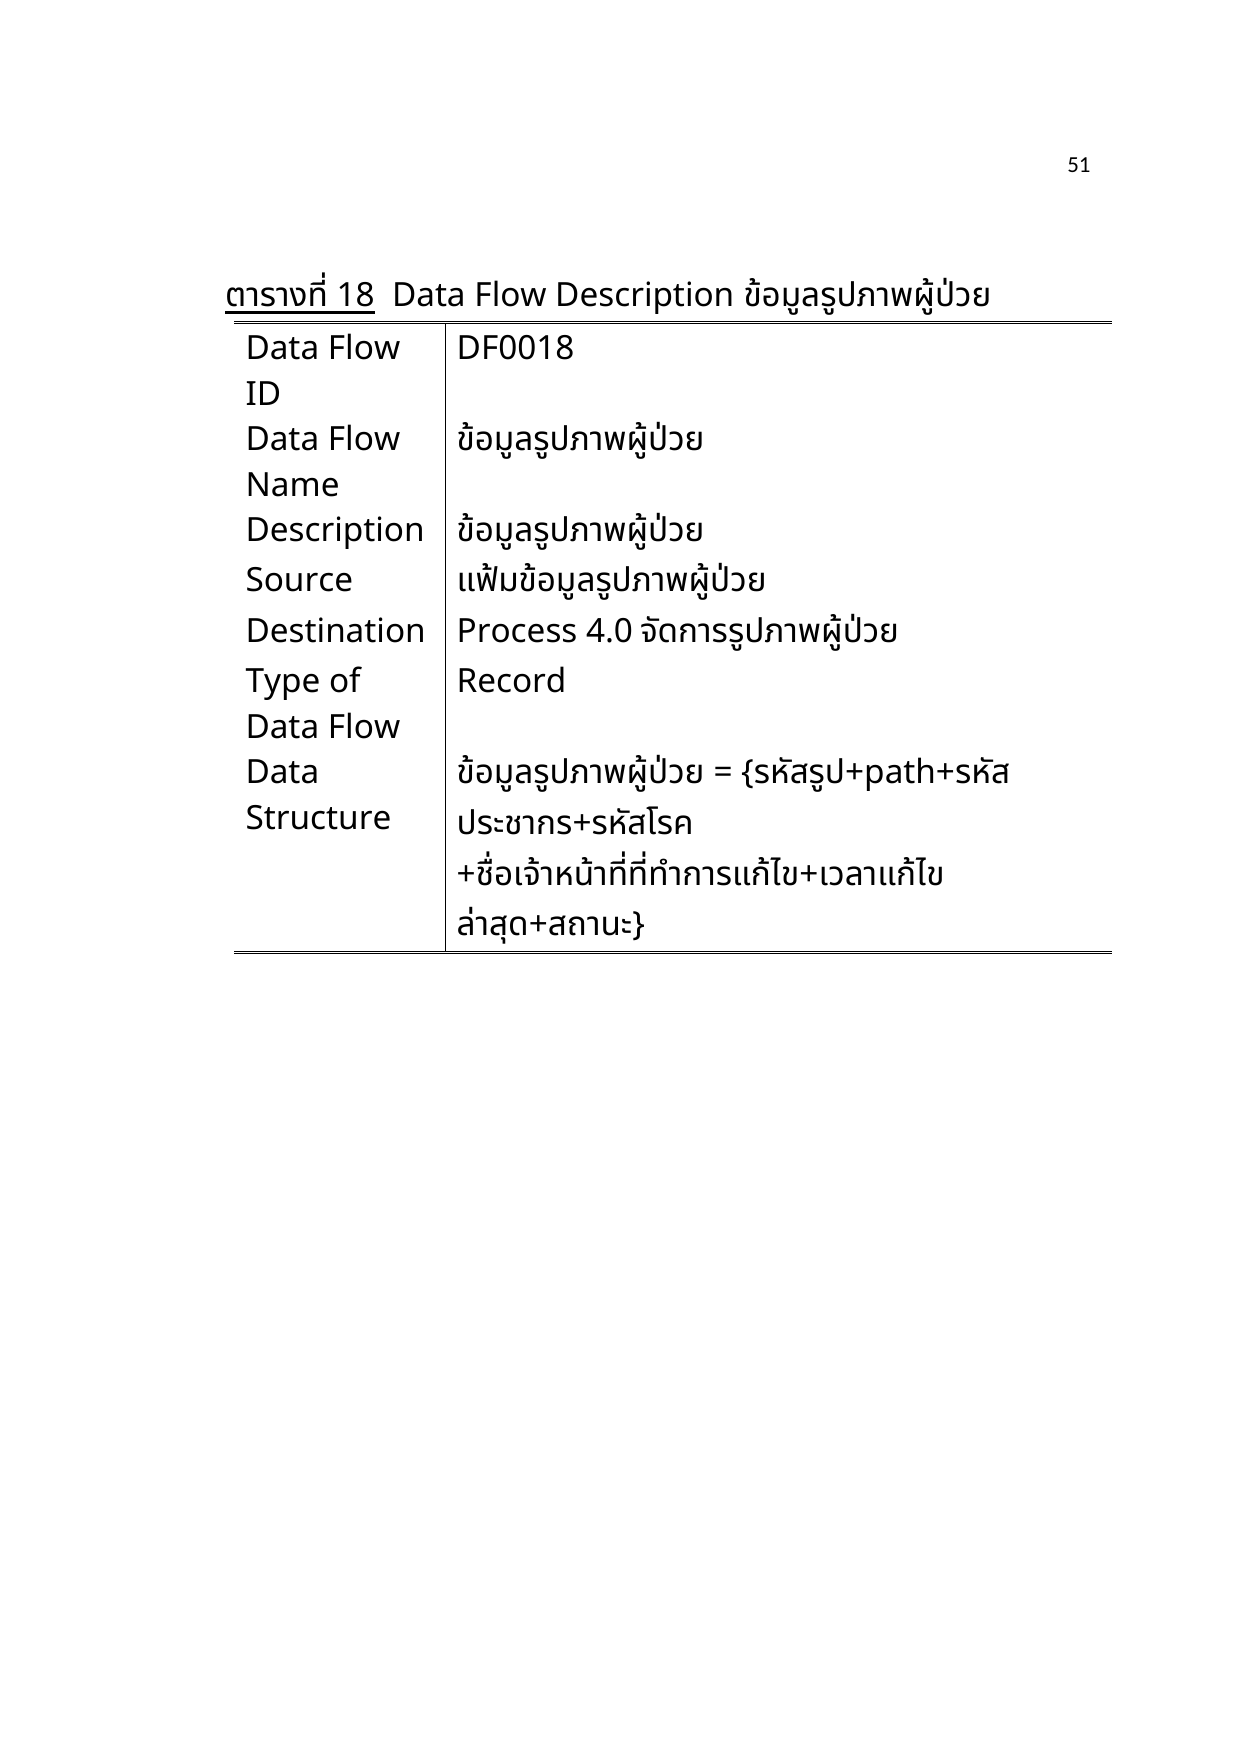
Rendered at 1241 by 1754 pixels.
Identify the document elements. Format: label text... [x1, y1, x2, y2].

table_cell แฟ้มข้อมูลรูปภาพผู้ป่วย [446, 556, 1112, 607]
table_cell Type of Data Flow [234, 657, 445, 748]
table_cell ข้อมูลรูปภาพผู้ป่วย [446, 506, 1112, 556]
table_cell Description [234, 506, 445, 556]
table_cell Data Structure [234, 748, 445, 951]
text ตารางที่ 18 Data Flow Description ข้อมูลรูปภาพผู้ป่วย [225, 270, 1090, 321]
table_cell Source [234, 556, 445, 607]
table_cell ข้อมูลรูปภาพผู้ป่วย [446, 415, 1112, 506]
table_cell Record [446, 657, 1112, 748]
table_header DF0018 [446, 324, 1112, 415]
table_cell Data Flow Name [234, 415, 445, 506]
table_cell Process 4.0จัดการรูปภาพผู้ป่วย [446, 607, 1112, 657]
table_cell ข้อมูลรูปภาพผู้ป่วย = {รหัสรูป+path+รหัสประชากร+รหัสโรค +ชื่อเจ้าหน้าที่ที่ทำการแก้ไข+เวลาแก้ไขล่าสุด+สถานะ} [446, 748, 1112, 951]
table_header Data Flow ID [234, 324, 445, 415]
table_cell Destination [234, 607, 445, 657]
